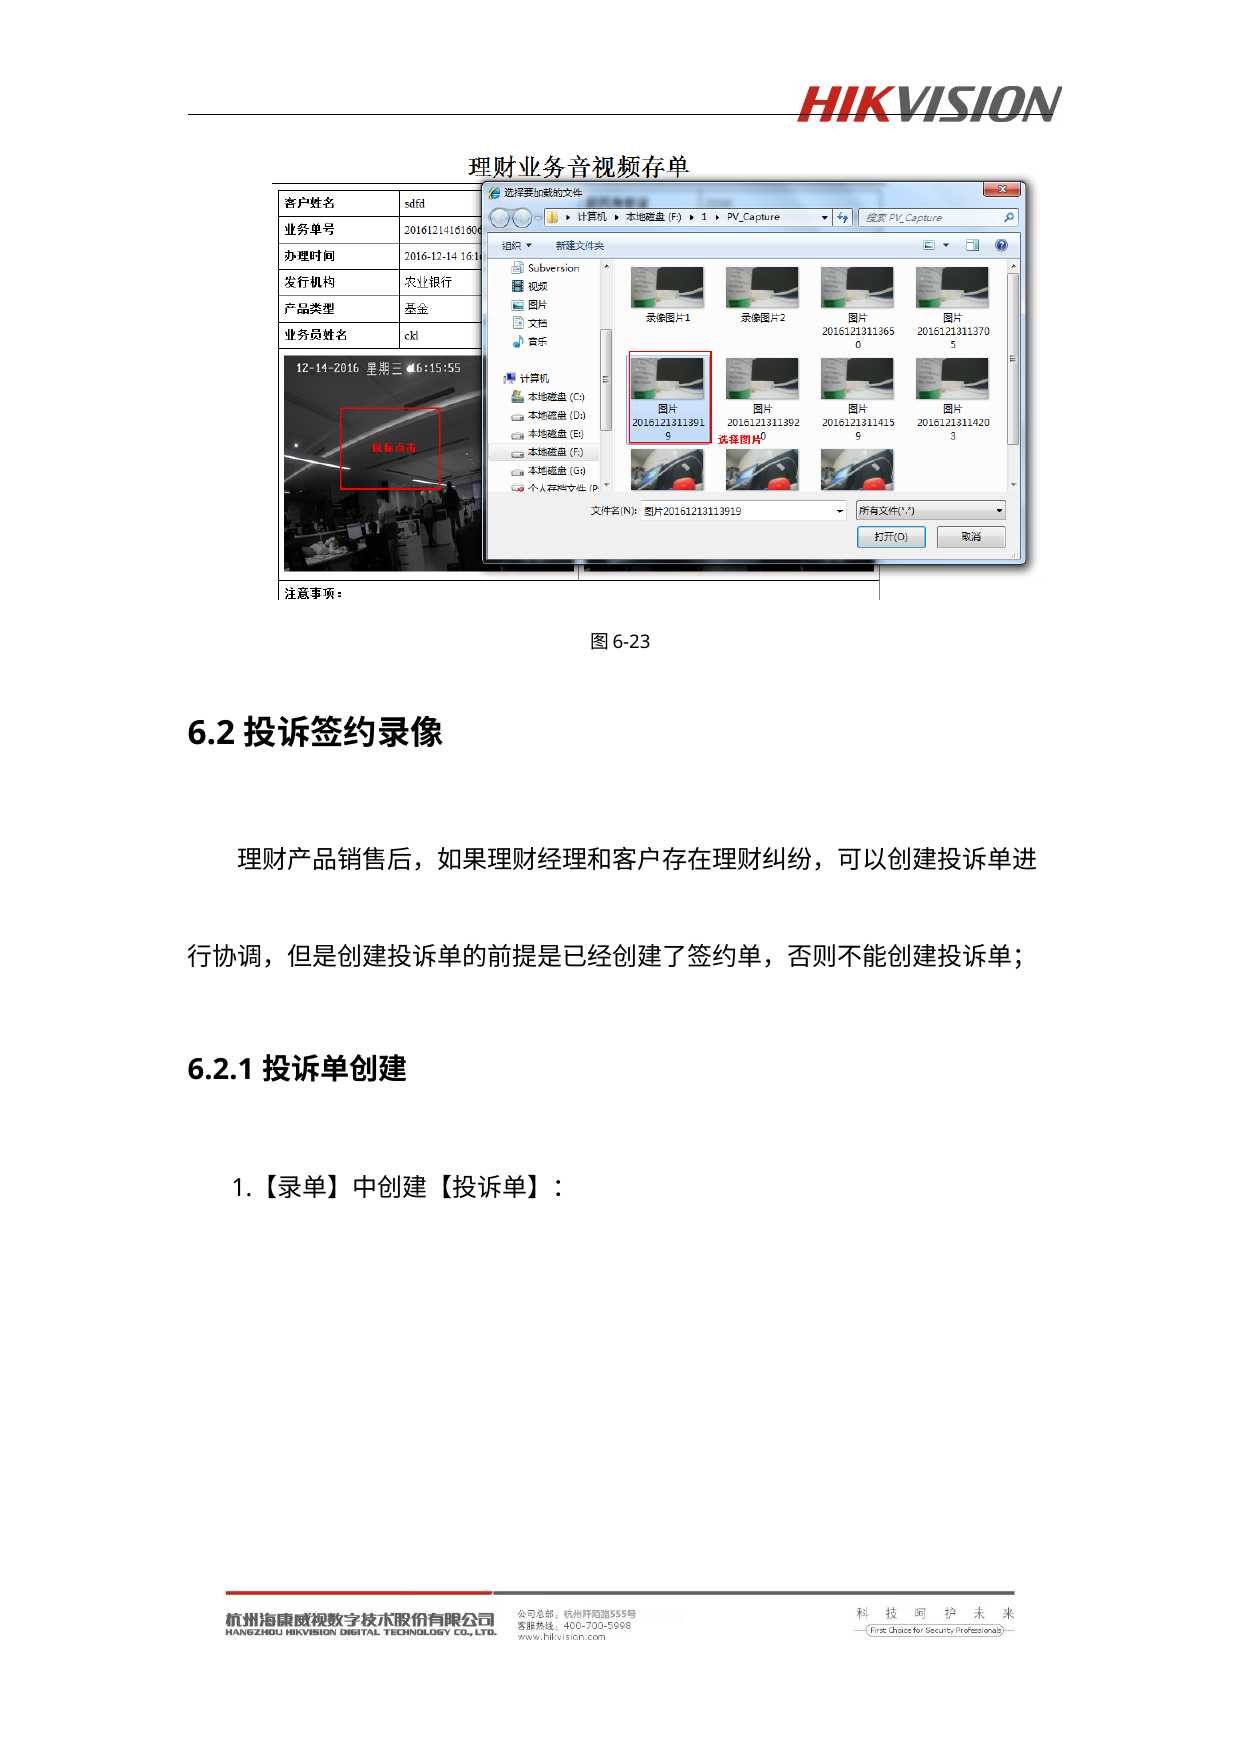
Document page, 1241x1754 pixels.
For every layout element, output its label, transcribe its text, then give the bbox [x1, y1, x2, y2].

picture [797, 86, 1063, 122]
text 图6-23 [187, 624, 1053, 657]
text 1.【录单】中创建【投诉单】： [187, 1153, 1053, 1218]
subtitle 6.2 投诉签约录像 [187, 697, 1053, 762]
text 理财产品销售后，如果理财经理和客户存在理财纠纷，可以创建投诉单进行协调，但是创建投诉单的前提是已经创建了签约单，否则不能创建投诉单； [187, 825, 1053, 987]
picture [187, 155, 1053, 600]
picture [225, 1591, 1015, 1640]
subtitle 6.2.1 投诉单创建 [187, 1034, 1053, 1099]
